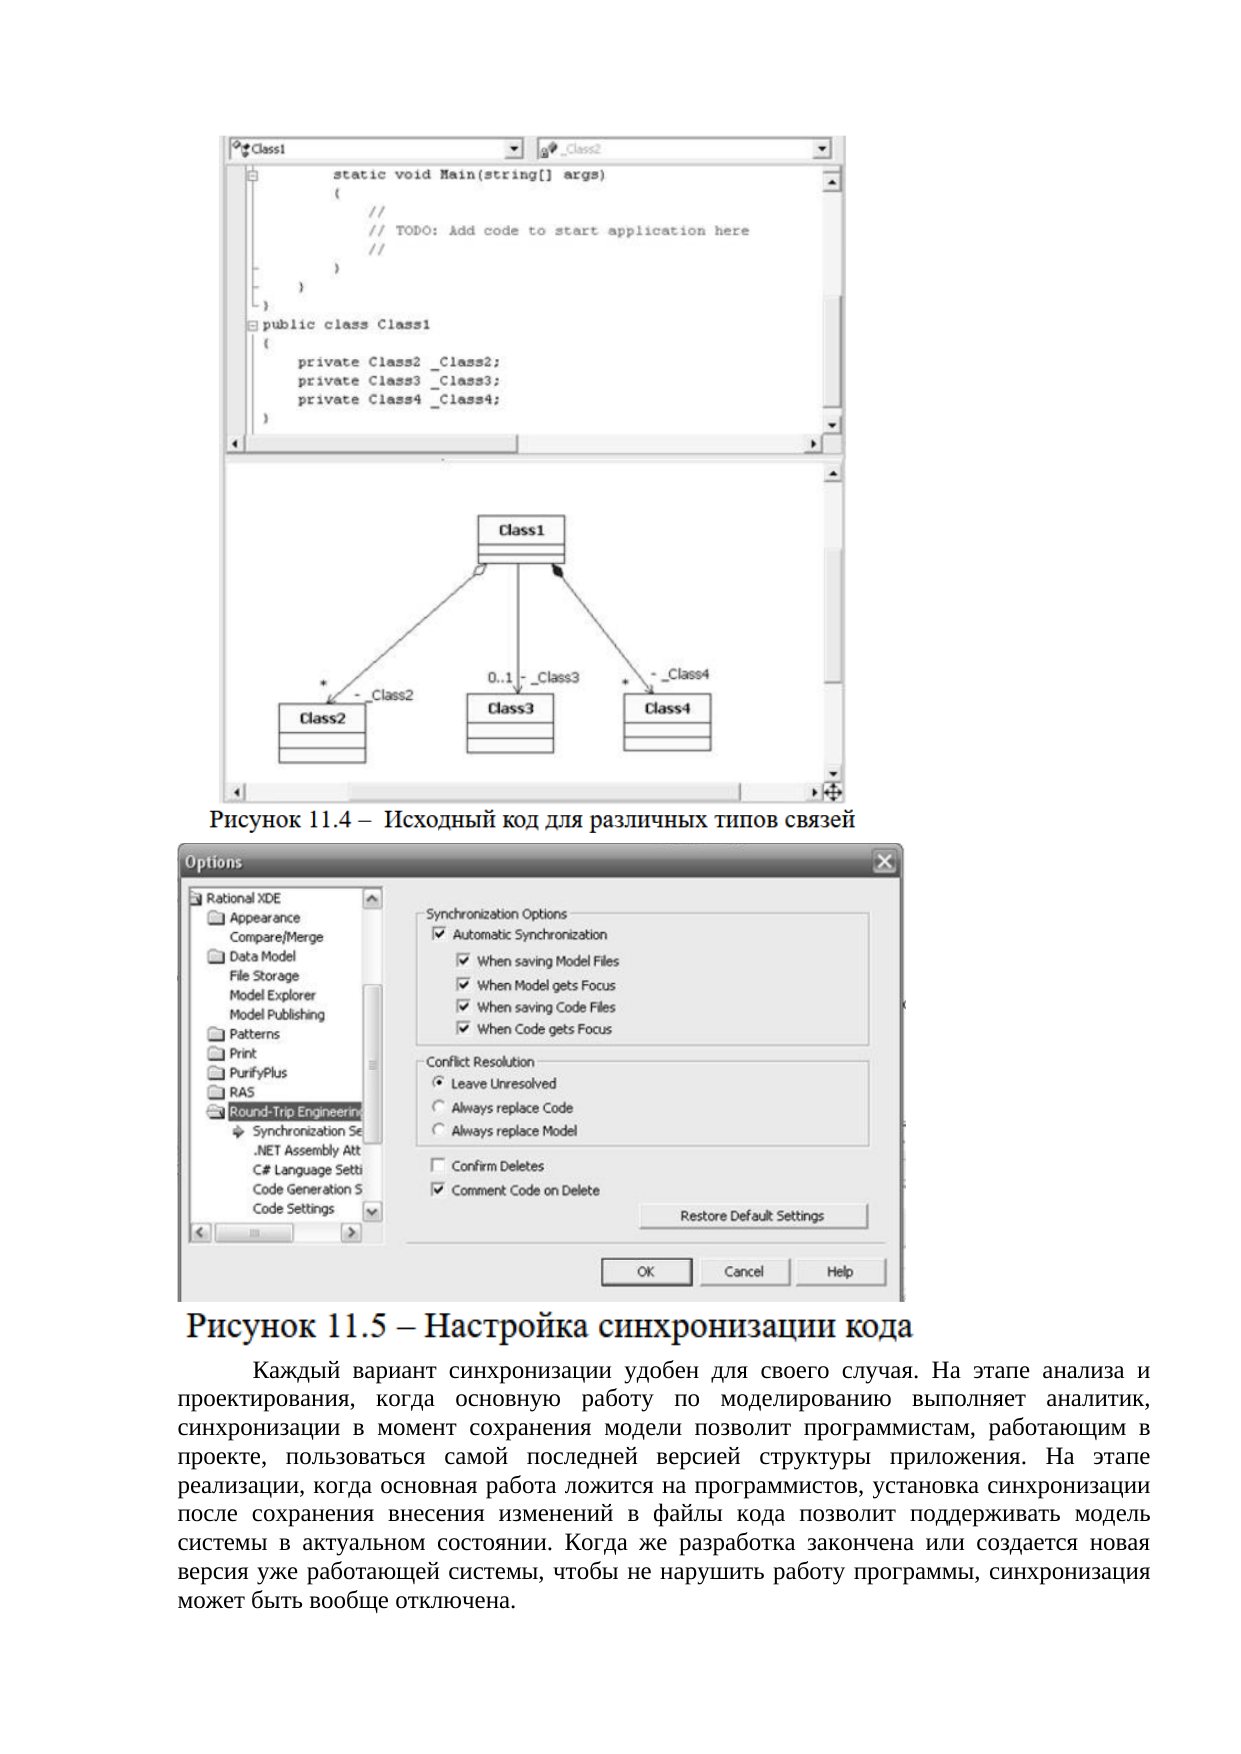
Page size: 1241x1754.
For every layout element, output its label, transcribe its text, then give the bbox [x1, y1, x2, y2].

picture [177, 118, 985, 1355]
text Каждый вариант синхронизации удобен для своего случая. На этапе анализа и проектирования, когда основную работу по моделированию выполняет аналитик, синхронизации в момент сохранения модели позволит программистам, работающим в проекте, пользоваться самой последней версией структуры приложения. На этапе реализации, когда основная работа ложится на программистов, установка синхронизации после сохранения внесения изменений в файлы кода позволит поддерживать модель системы в актуальном состоянии. Когда же разработка закончена или создается новая версия уже работающей системы, чтобы не нарушить работу программы, синхронизация может быть вообще отключена. [177, 1355, 1152, 1613]
